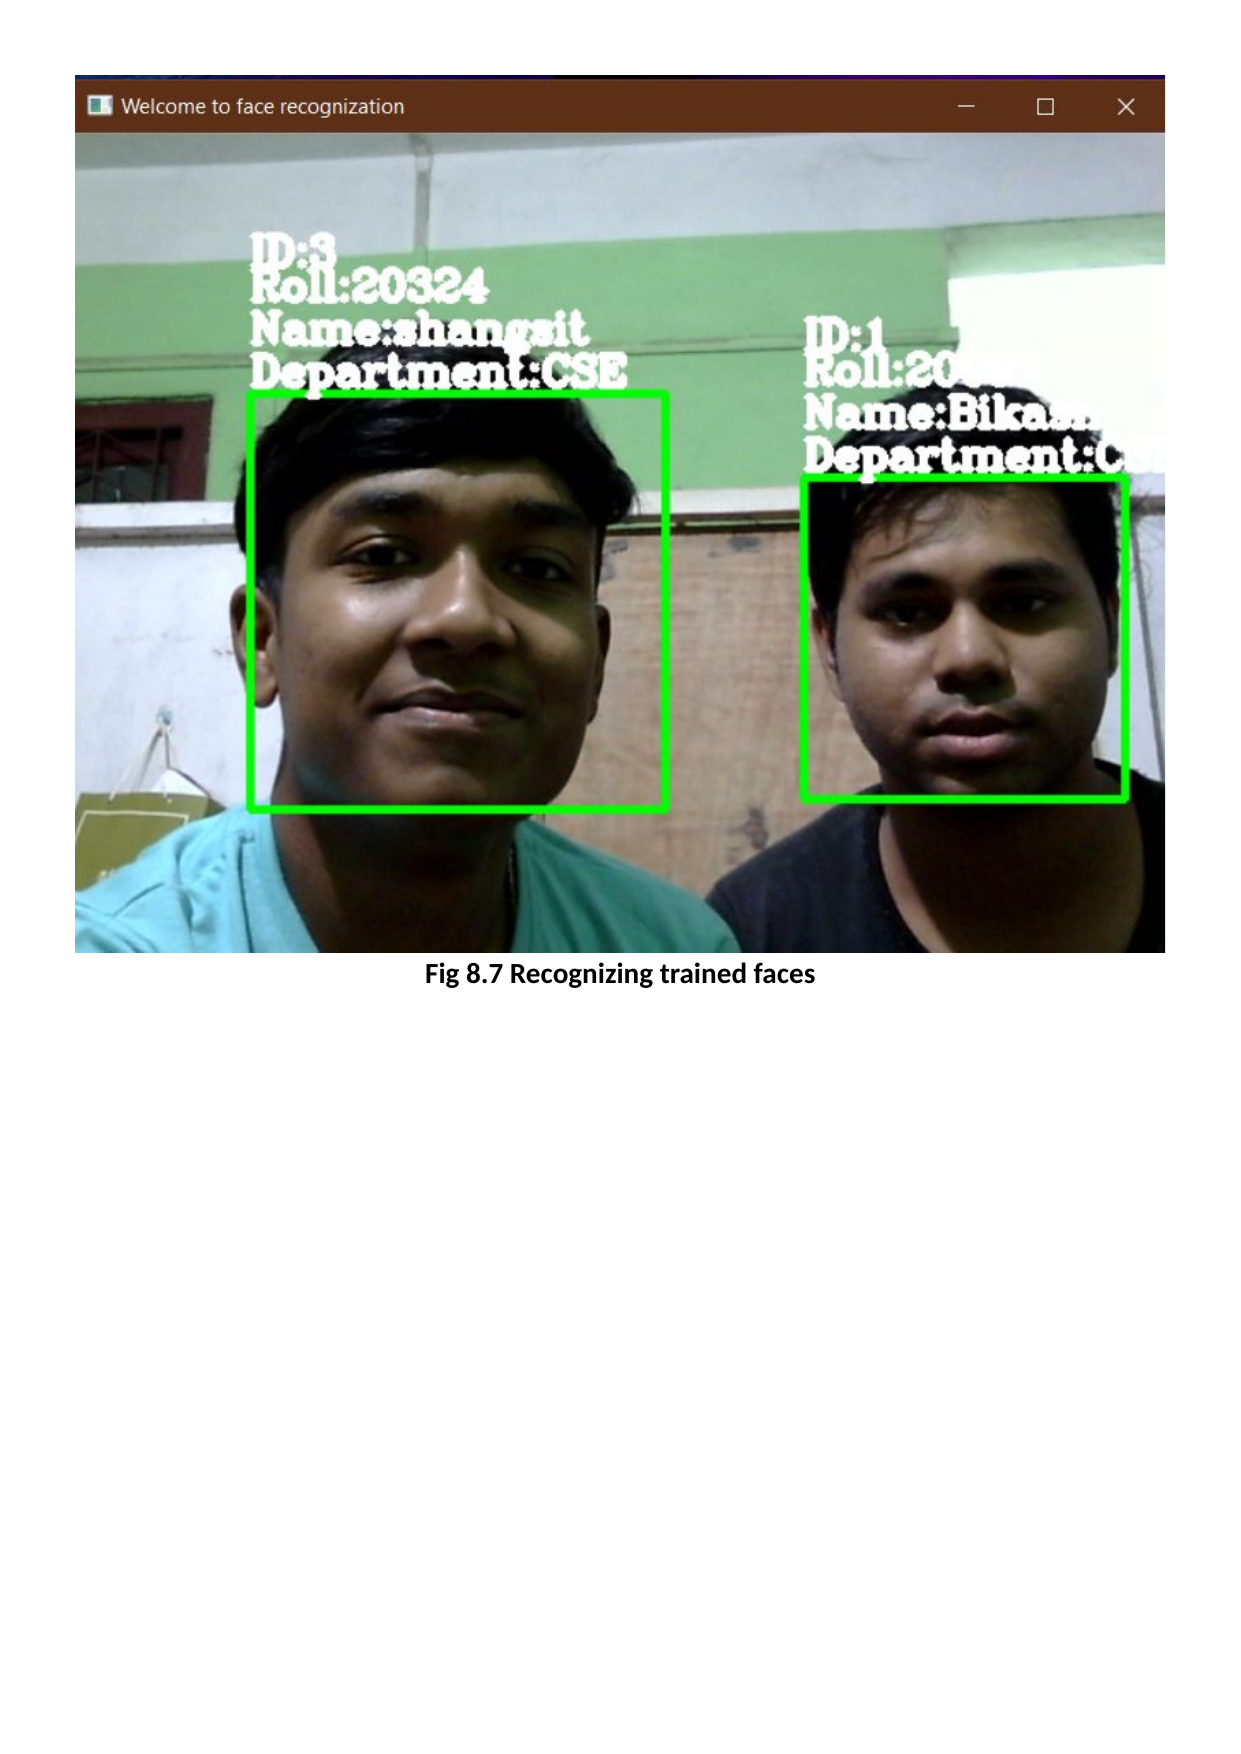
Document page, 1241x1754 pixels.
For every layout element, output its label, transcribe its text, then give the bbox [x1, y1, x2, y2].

picture [75, 75, 1166, 953]
text Fig 8.7 Recognizing trained faces [75, 953, 1165, 991]
